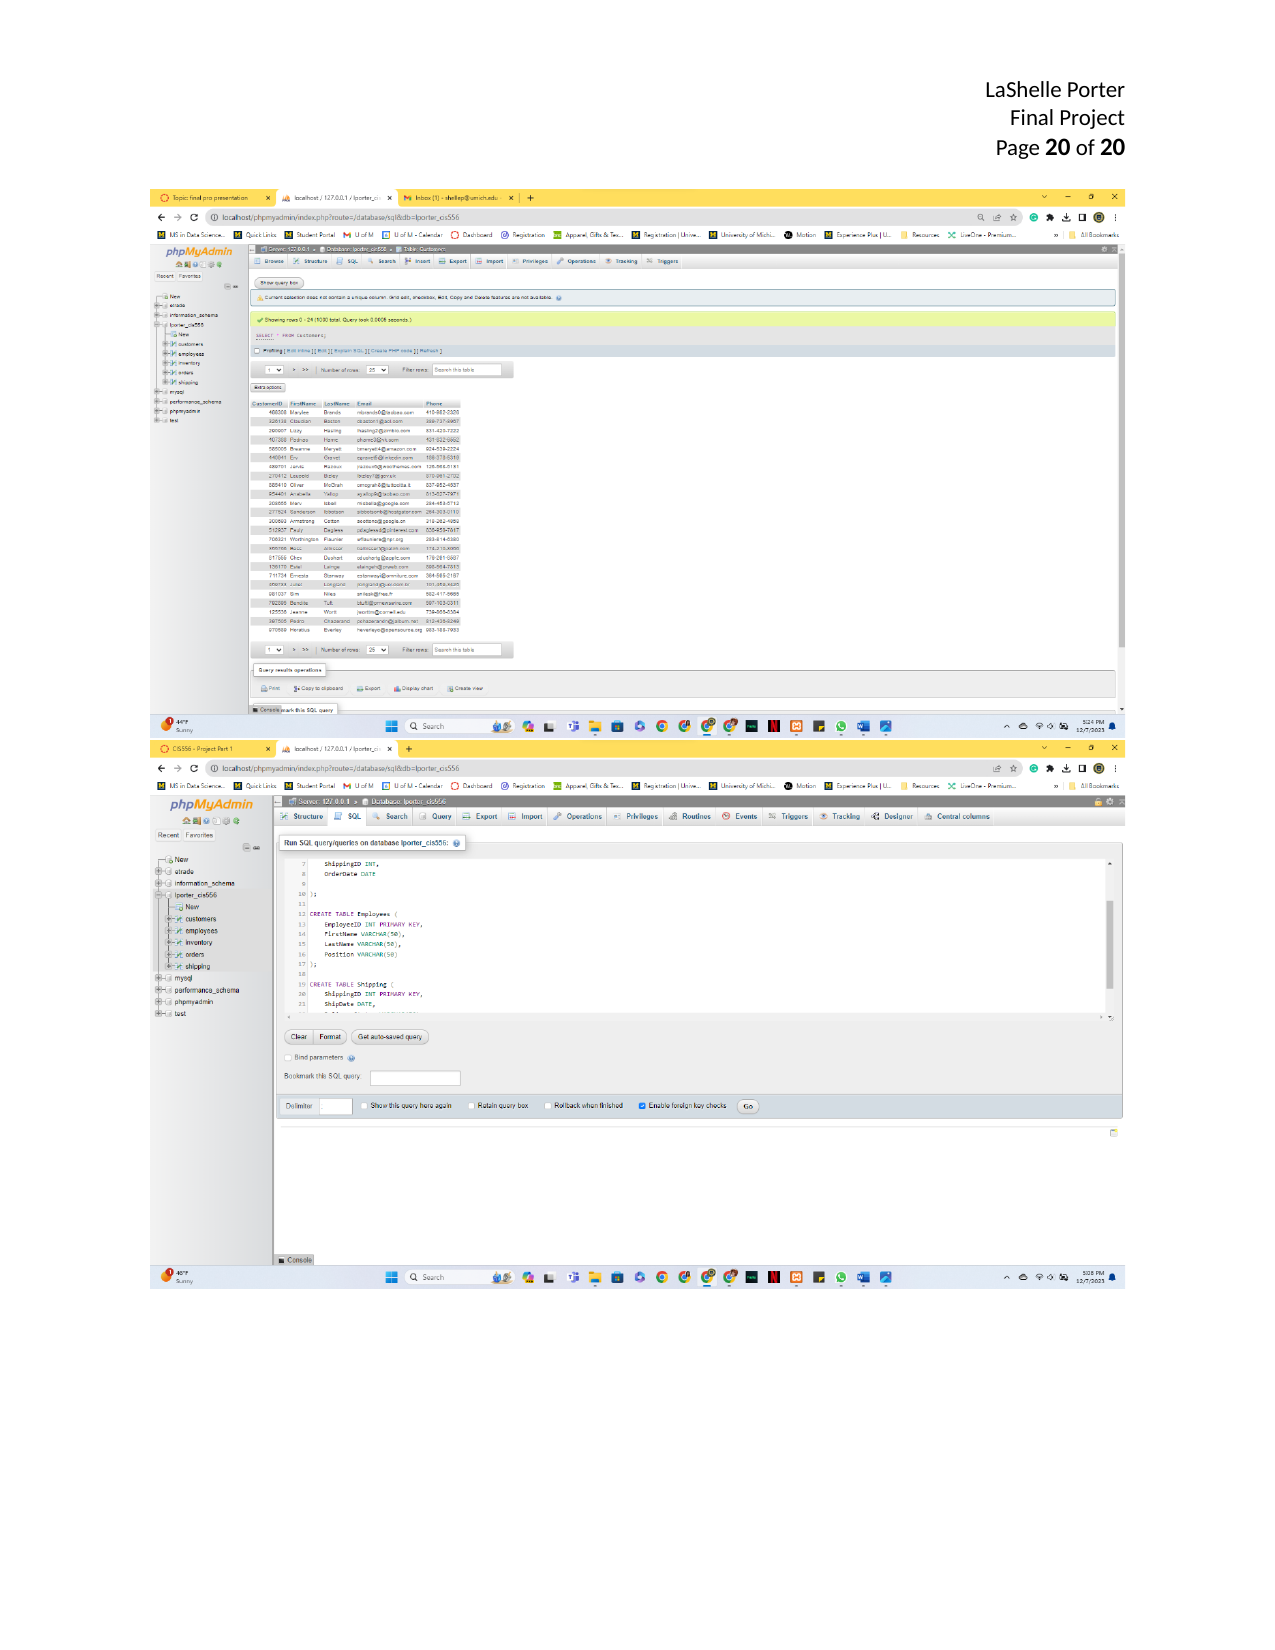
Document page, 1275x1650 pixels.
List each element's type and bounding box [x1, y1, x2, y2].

picture [150, 189, 1125, 738]
picture [150, 740, 1125, 1289]
